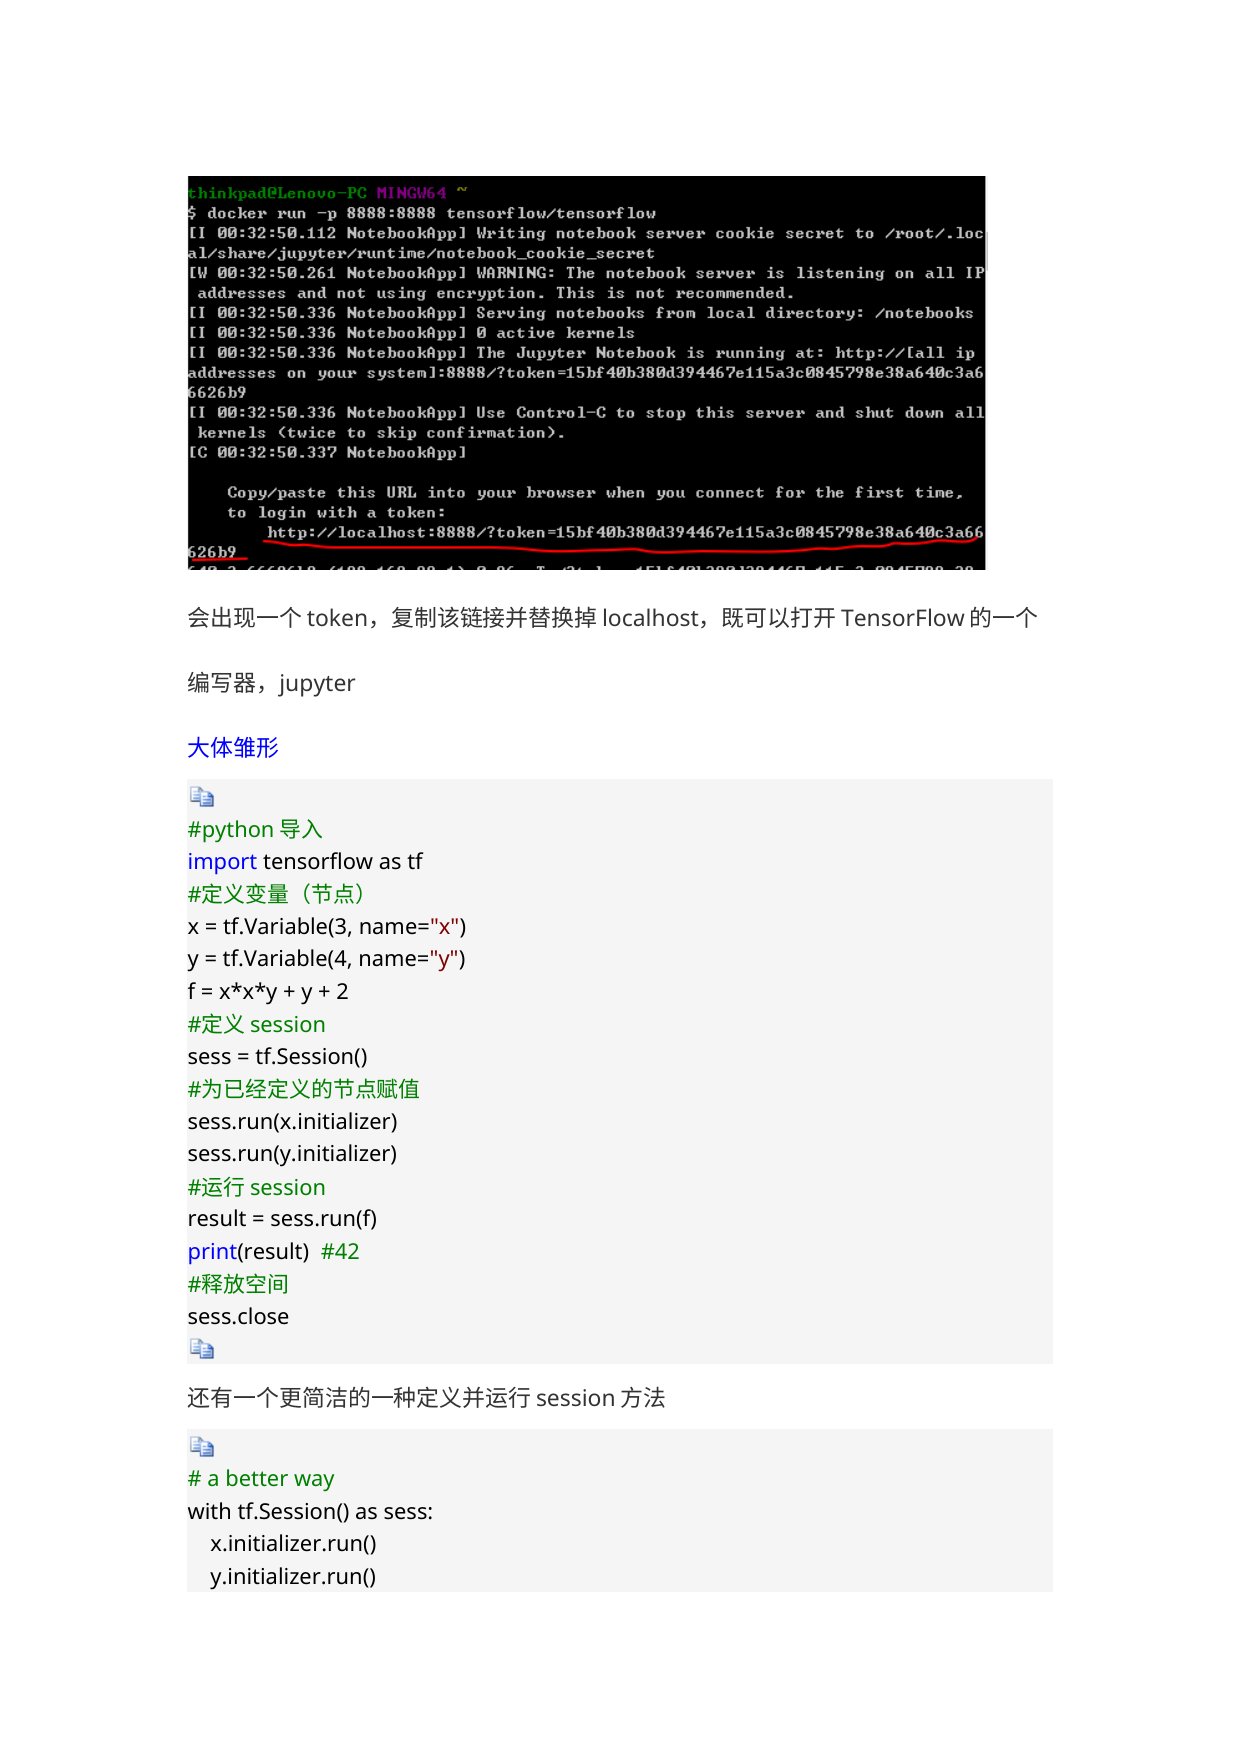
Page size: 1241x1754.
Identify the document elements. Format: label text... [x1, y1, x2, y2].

picture [187, 1332, 219, 1364]
text 还有一个更简洁的一种定义并运行session方法 [187, 1364, 1053, 1429]
picture [187, 176, 988, 570]
text x.initializer.run() [187, 1527, 1053, 1559]
text 大体雏形 [187, 714, 1053, 779]
text sess = tf.Session() [187, 1039, 1053, 1072]
text result = sess.run(f) [187, 1202, 1053, 1234]
text sess.run(y.initializer) [187, 1137, 1053, 1169]
picture [187, 780, 219, 812]
text y = tf.Variable(4, name="y") [187, 942, 1053, 974]
text #为已经定义的节点赋值 [187, 1072, 1053, 1104]
text import tensorflow as tf [187, 844, 1053, 877]
text print(result) #42 [187, 1234, 1053, 1267]
text x = tf.Variable(3, name="x") [187, 909, 1053, 942]
text 会出现一个token，复制该链接并替换掉localhost，既可以打开TensorFlow的一个编写器，jupyter [187, 584, 1053, 714]
text f = x*x*y + y + 2 [187, 974, 1053, 1007]
text #定义session [187, 1007, 1053, 1039]
text y.initializer.run() [187, 1559, 1053, 1592]
text with tf.Session() as sess: [187, 1494, 1053, 1527]
text #释放空间 [187, 1267, 1053, 1299]
picture [187, 1430, 219, 1462]
text sess.close [187, 1299, 1053, 1332]
text #定义变量（节点） [187, 877, 1053, 909]
text #python导入 [187, 812, 1053, 844]
text #运行session [187, 1169, 1053, 1202]
text # a better way [187, 1462, 1053, 1494]
text sess.run(x.initializer) [187, 1104, 1053, 1137]
